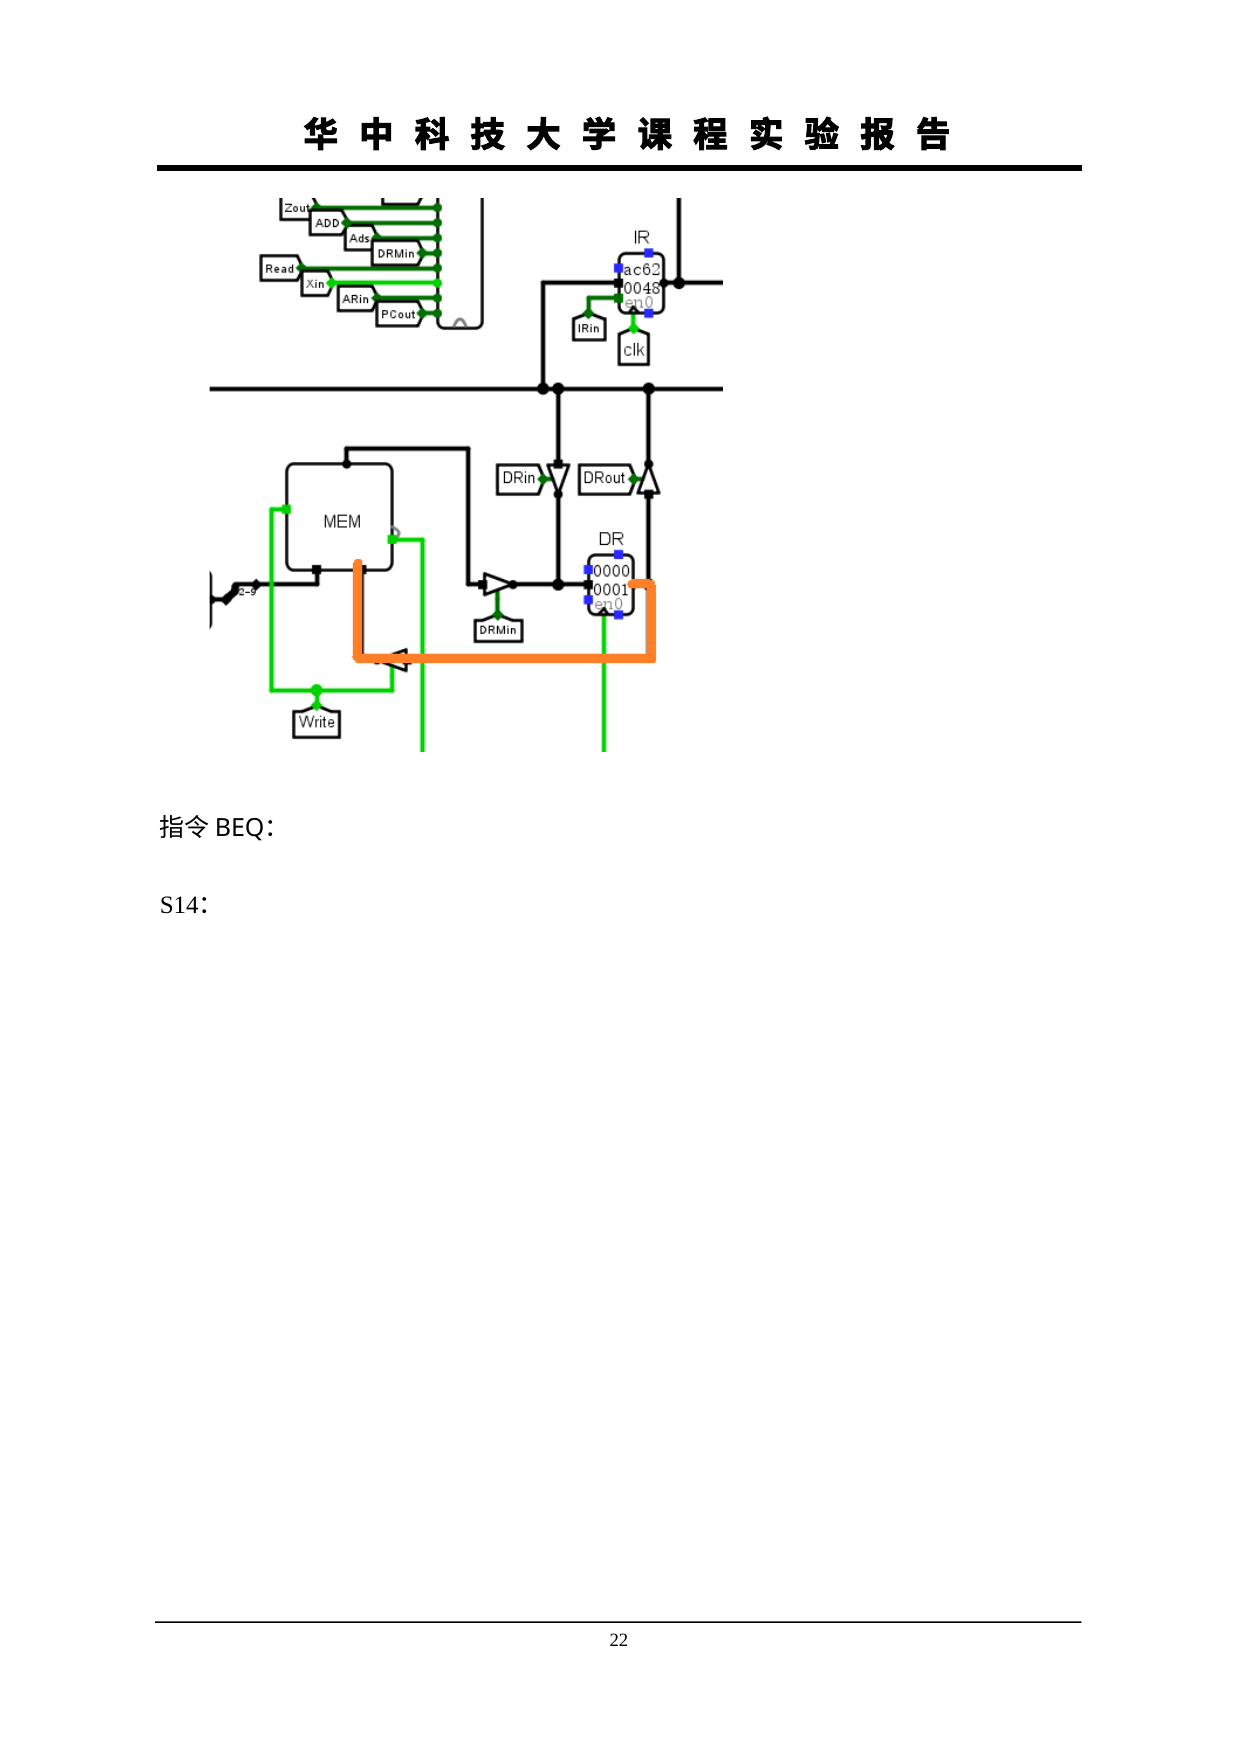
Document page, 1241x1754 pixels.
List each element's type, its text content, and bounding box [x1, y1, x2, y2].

text S14： [159, 878, 1078, 926]
subtitle 指令BEQ： [159, 801, 1078, 849]
picture [209, 198, 723, 752]
